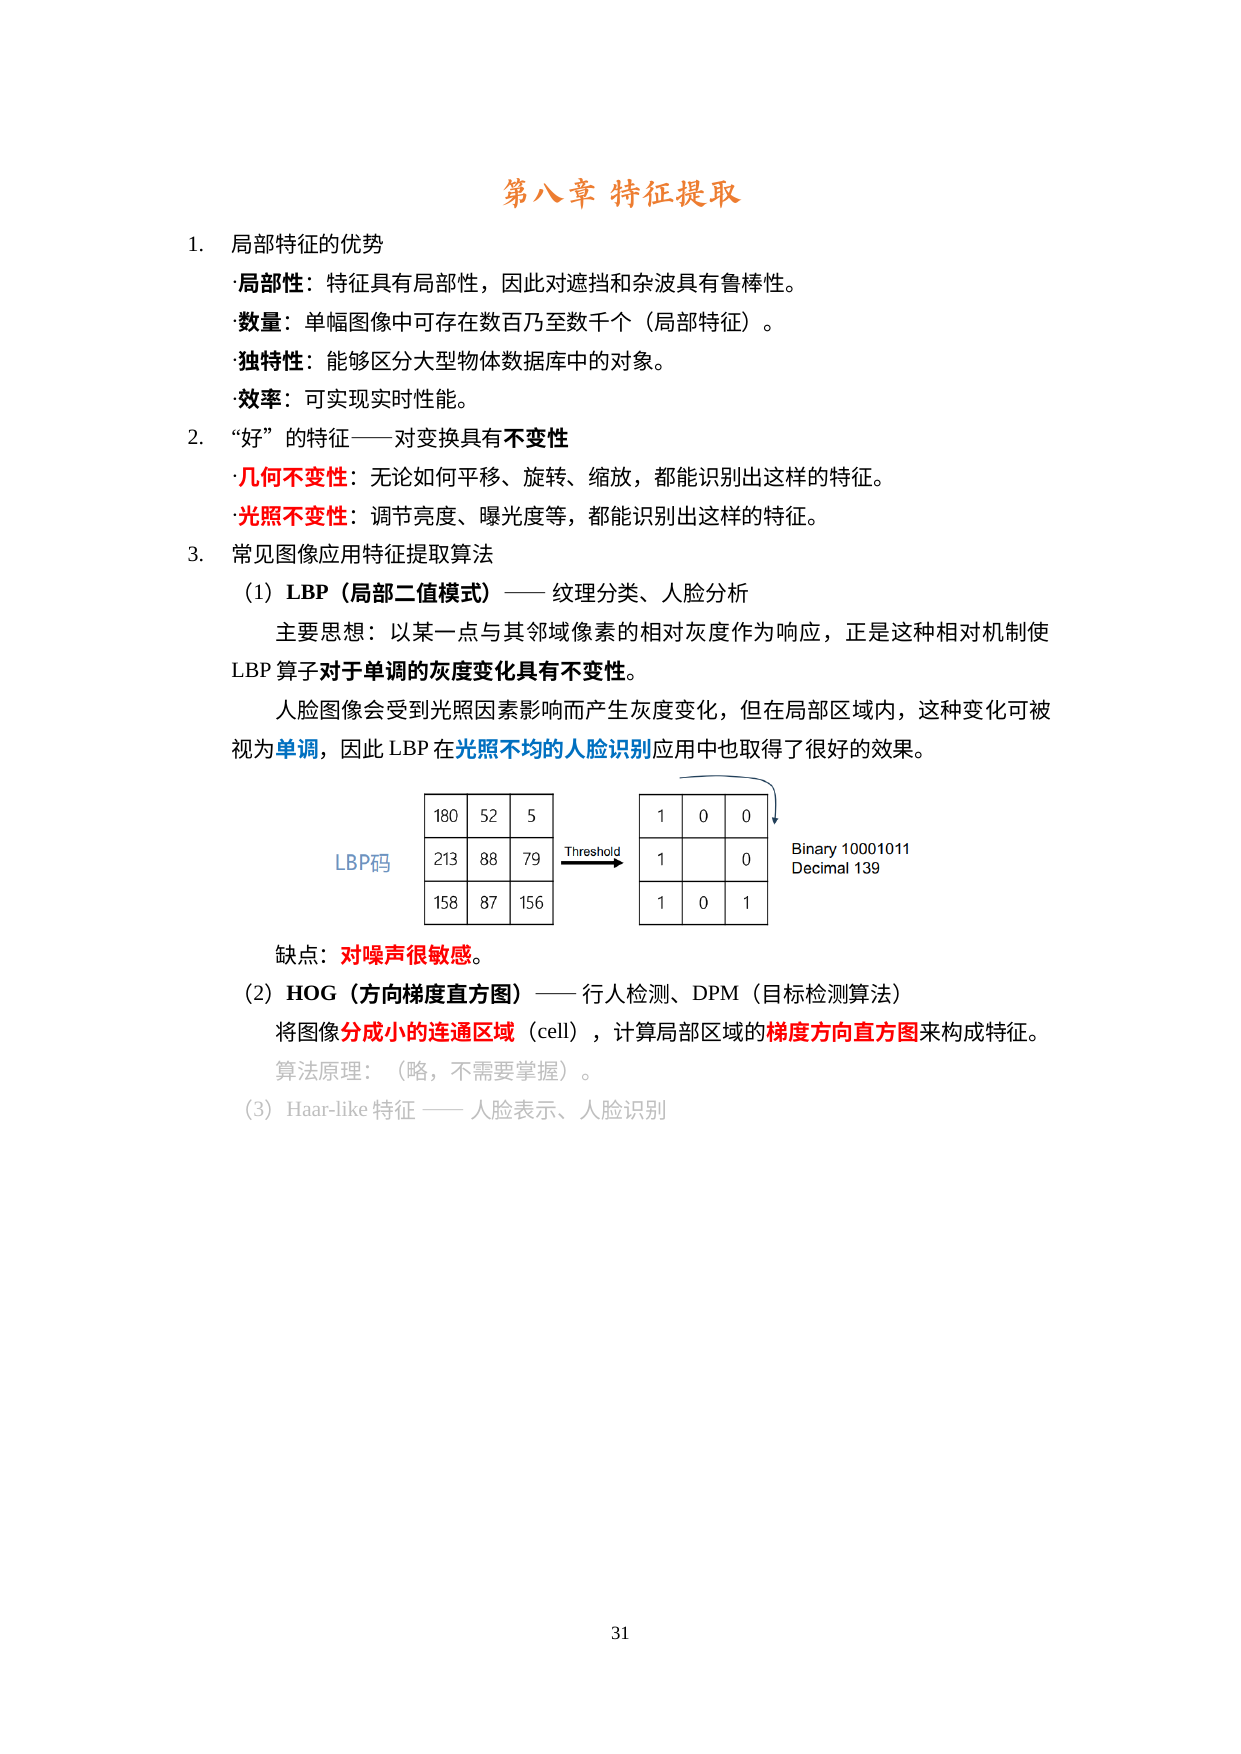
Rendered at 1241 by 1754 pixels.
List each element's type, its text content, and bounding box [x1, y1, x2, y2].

text ·几何不变性：无论如何平移、旋转、缩放，都能识别出这样的特征。 [187, 459, 1053, 492]
text ·数量：单幅图像中可存在数百乃至数千个（局部特征）。 [231, 304, 1053, 337]
text （2）HOG（方向梯度直方图）—— 行人检测、DPM（目标检测算法） [231, 976, 1053, 1009]
text 主要思想：以某一点与其邻域像素的相对灰度作为响应，正是这种相对机制使LBP算子对于单调的灰度变化具有不变性。 [231, 614, 1053, 686]
text 算法原理：（略，不需要掌握）。 [231, 1054, 1053, 1086]
list 局部特征的优势 [187, 227, 1053, 259]
text ·效率：可实现实时性能。 [231, 382, 1053, 414]
text 将图像分成小的连通区域（cell），计算局部区域的梯度方向直方图来构成特征。 [231, 1015, 1053, 1047]
subtitle 第八章 特征提取 [187, 162, 1053, 227]
text （1）LBP（局部二值模式）—— 纹理分类、人脸分析 [231, 576, 1053, 608]
text ·局部性：特征具有局部性，因此对遮挡和杂波具有鲁棒性。 [231, 266, 1053, 298]
text 人脸图像会受到光照因素影响而产生灰度变化，但在局部区域内，这种变化可被视为单调，因此LBP在光照不均的人脸识别应用中也取得了很好的效果。 [231, 692, 1053, 764]
text 缺点：对噪声很敏感。 [187, 937, 1053, 970]
list “好”的特征——对变换具有不变性 [187, 421, 1053, 453]
list ·光照不变性：调节亮度、曝光度等，都能识别出这样的特征。 [231, 498, 1053, 531]
text ·独特性：能够区分大型物体数据库中的对象。 [231, 343, 1053, 376]
picture [328, 770, 913, 928]
text （3）Haar-like特征 —— 人脸表示、人脸识别 [231, 1092, 1053, 1125]
list 常见图像应用特征提取算法 [187, 537, 1053, 569]
